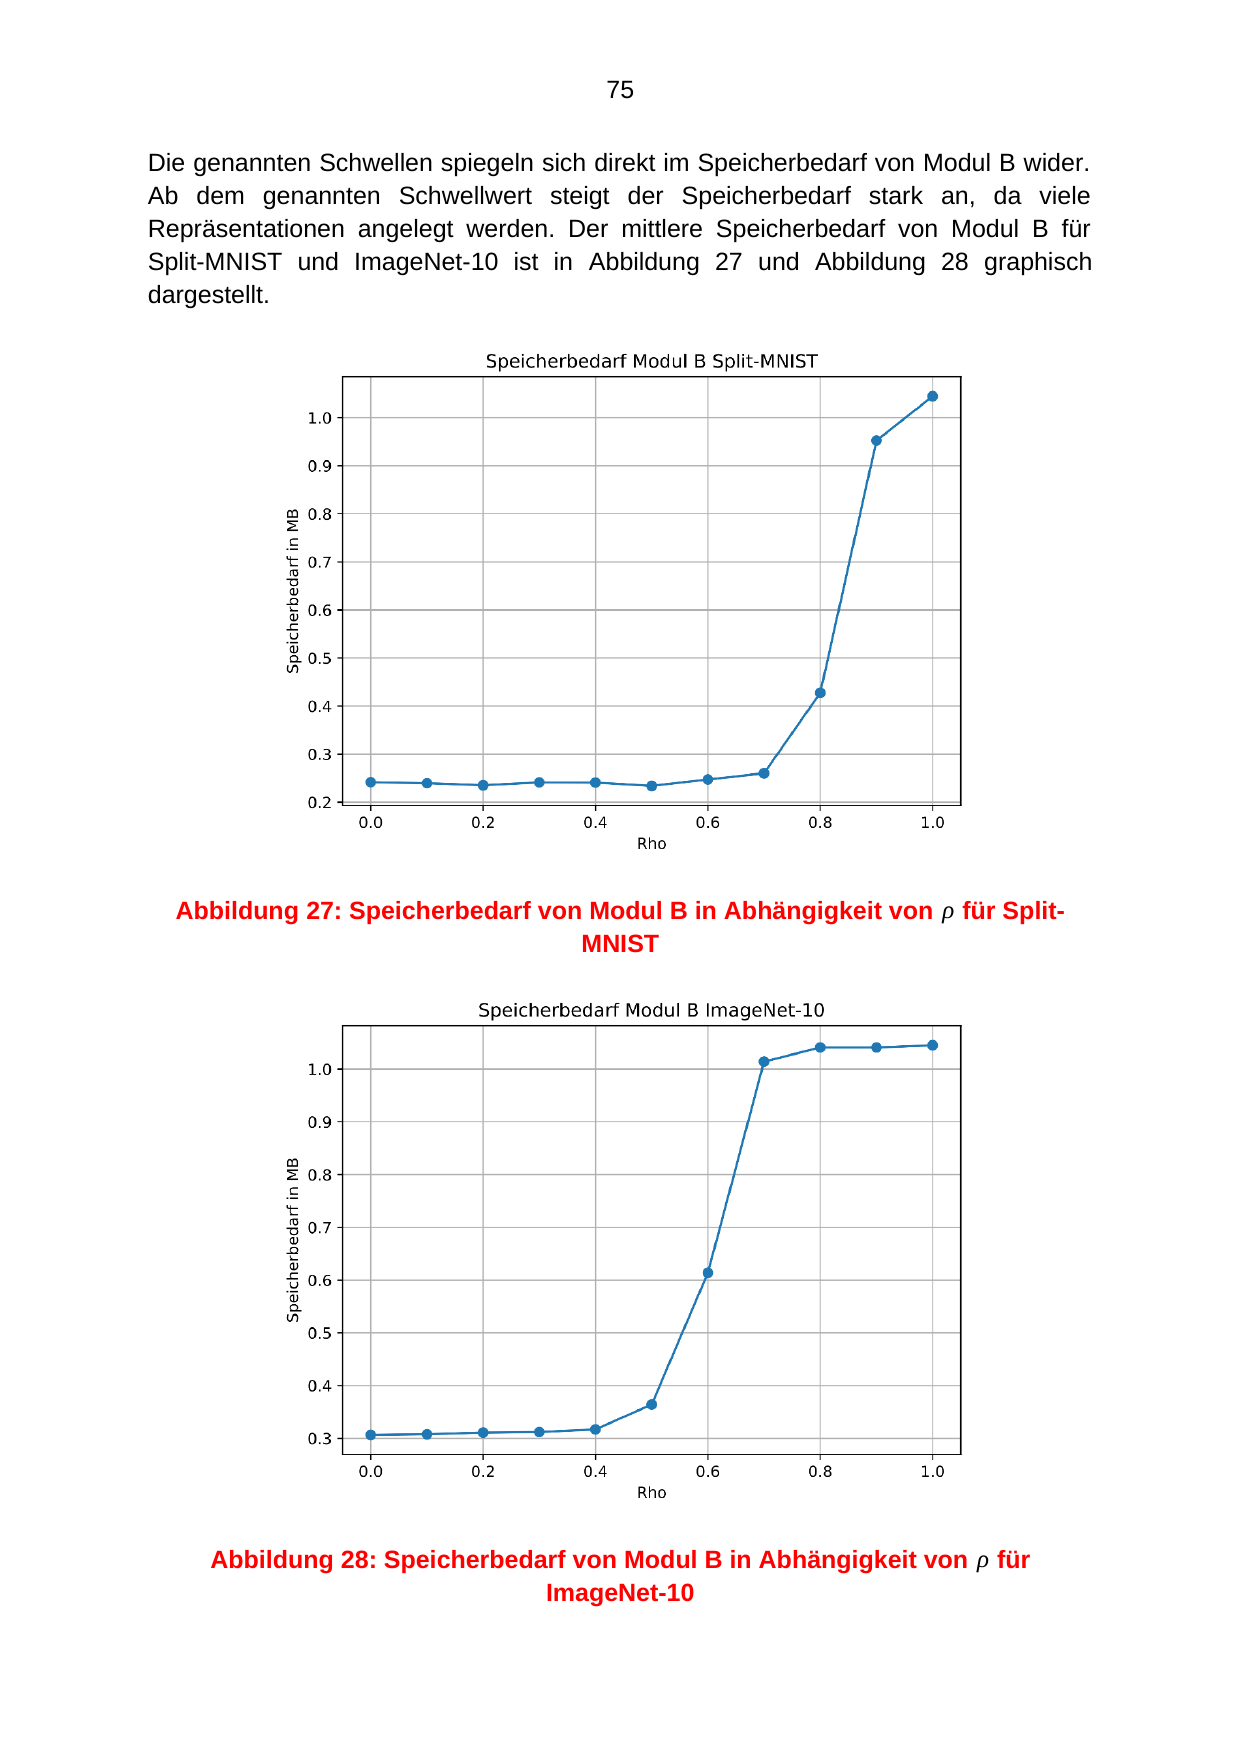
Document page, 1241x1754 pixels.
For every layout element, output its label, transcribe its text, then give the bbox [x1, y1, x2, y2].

text Die genannten Schwellen spiegeln sich direkt im Speicherbedarf von Modul B wider. Ab dem genannten Schwellwert steigt der Speicherbedarf stark an, da viele Repräsentationen angelegt werden. Der mittlere Speicherbedarf von Modul B für Split-MNIST und ImageNet-10 ist in Abbildung 27 und Abbildung 28 graphisch dargestellt. [148, 148, 1092, 308]
text Abbildung 27: Speicherbedarf von Modul B in Abhängigkeit von für Split-MNIST [148, 896, 1092, 958]
picture [269, 337, 977, 870]
text Abbildung 28: Speicherbedarf von Modul B in Abhängigkeit von für ImageNet-10 [148, 1545, 1092, 1607]
picture [269, 986, 977, 1519]
